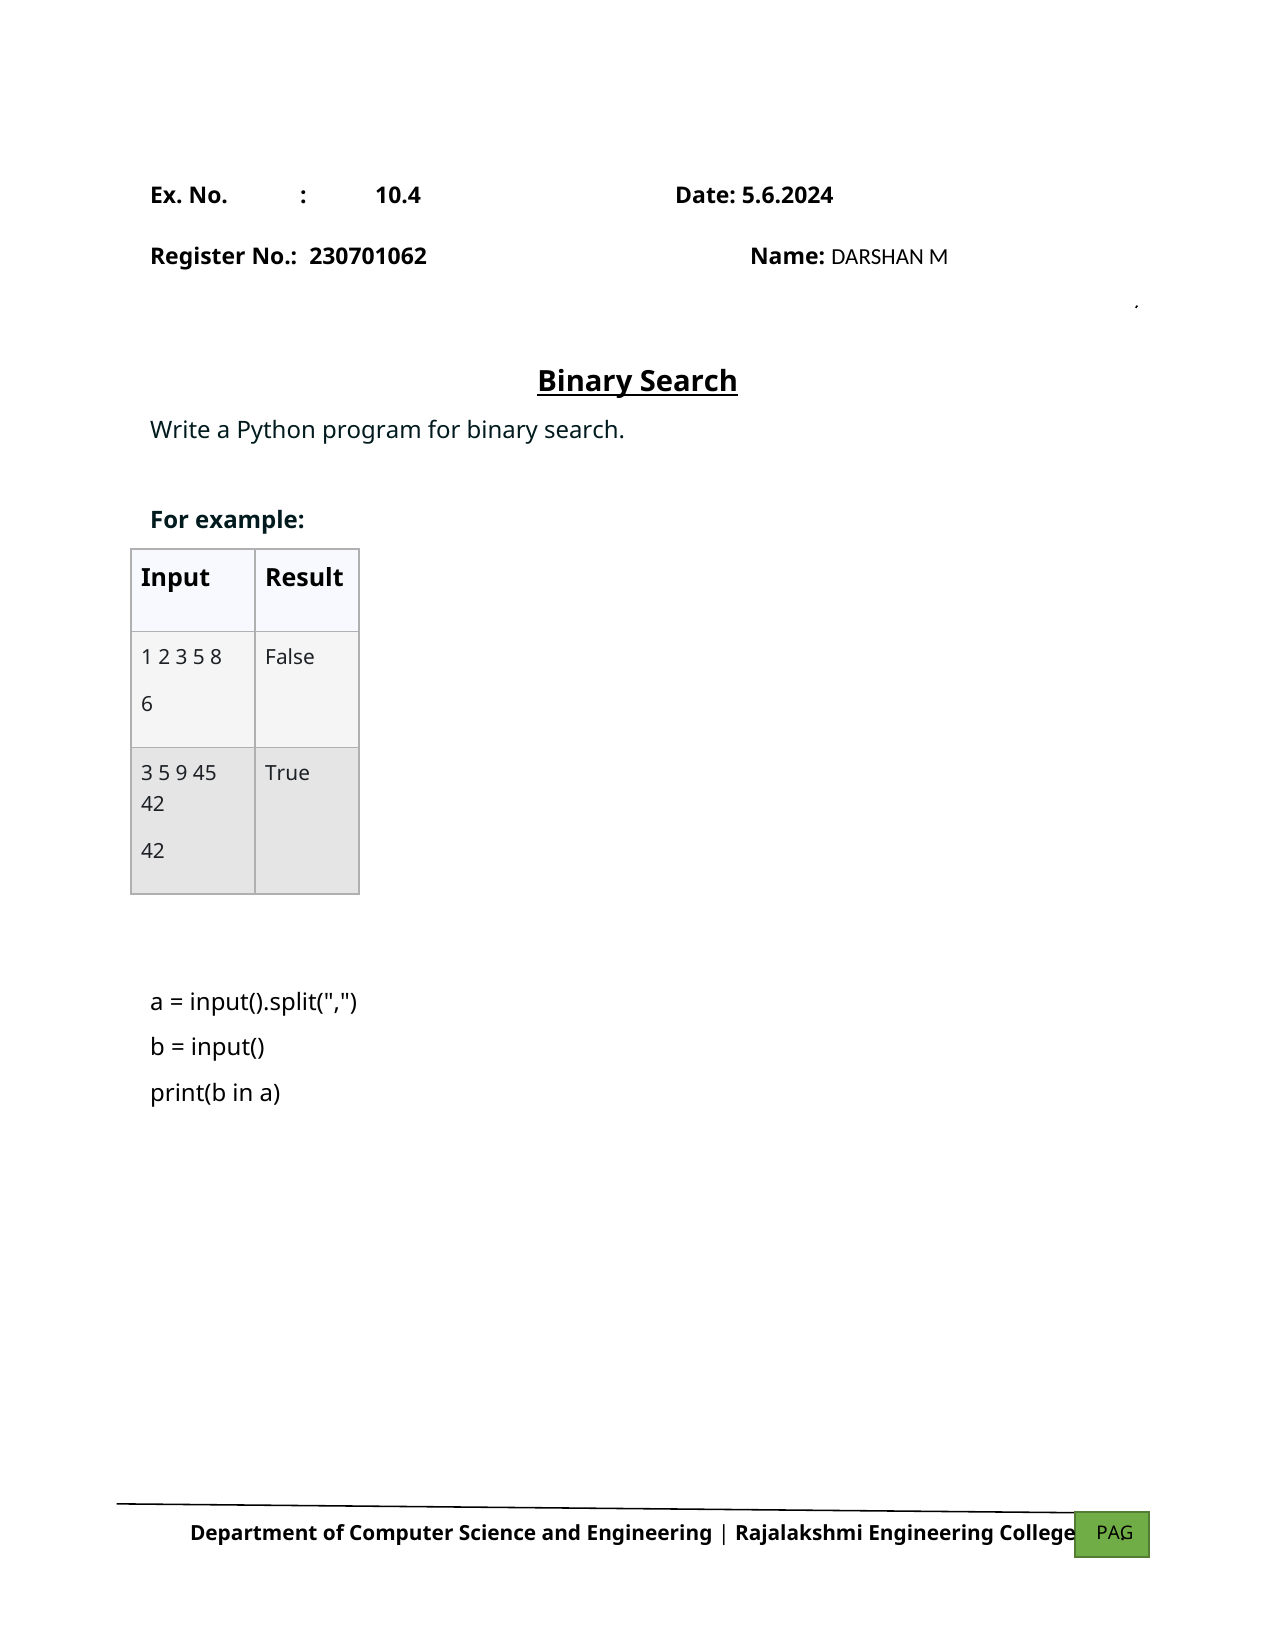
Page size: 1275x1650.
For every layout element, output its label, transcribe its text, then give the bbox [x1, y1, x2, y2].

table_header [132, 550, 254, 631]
text Binary Search [150, 360, 1125, 400]
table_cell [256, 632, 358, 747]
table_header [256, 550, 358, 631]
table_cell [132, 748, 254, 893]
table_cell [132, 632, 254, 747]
text print(b in a) [150, 1075, 1125, 1108]
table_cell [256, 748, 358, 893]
text Register No.: 230701062 Name: DARSHAN M [150, 239, 1125, 271]
text Write a Python program for binary search. [150, 413, 1125, 445]
text For example: [150, 503, 1125, 535]
text Ex. No. : 10.4 Date: 5.6.2024 [150, 179, 1125, 210]
text b = input() [150, 1030, 1125, 1063]
text a = input().split(",") [150, 985, 1125, 1018]
